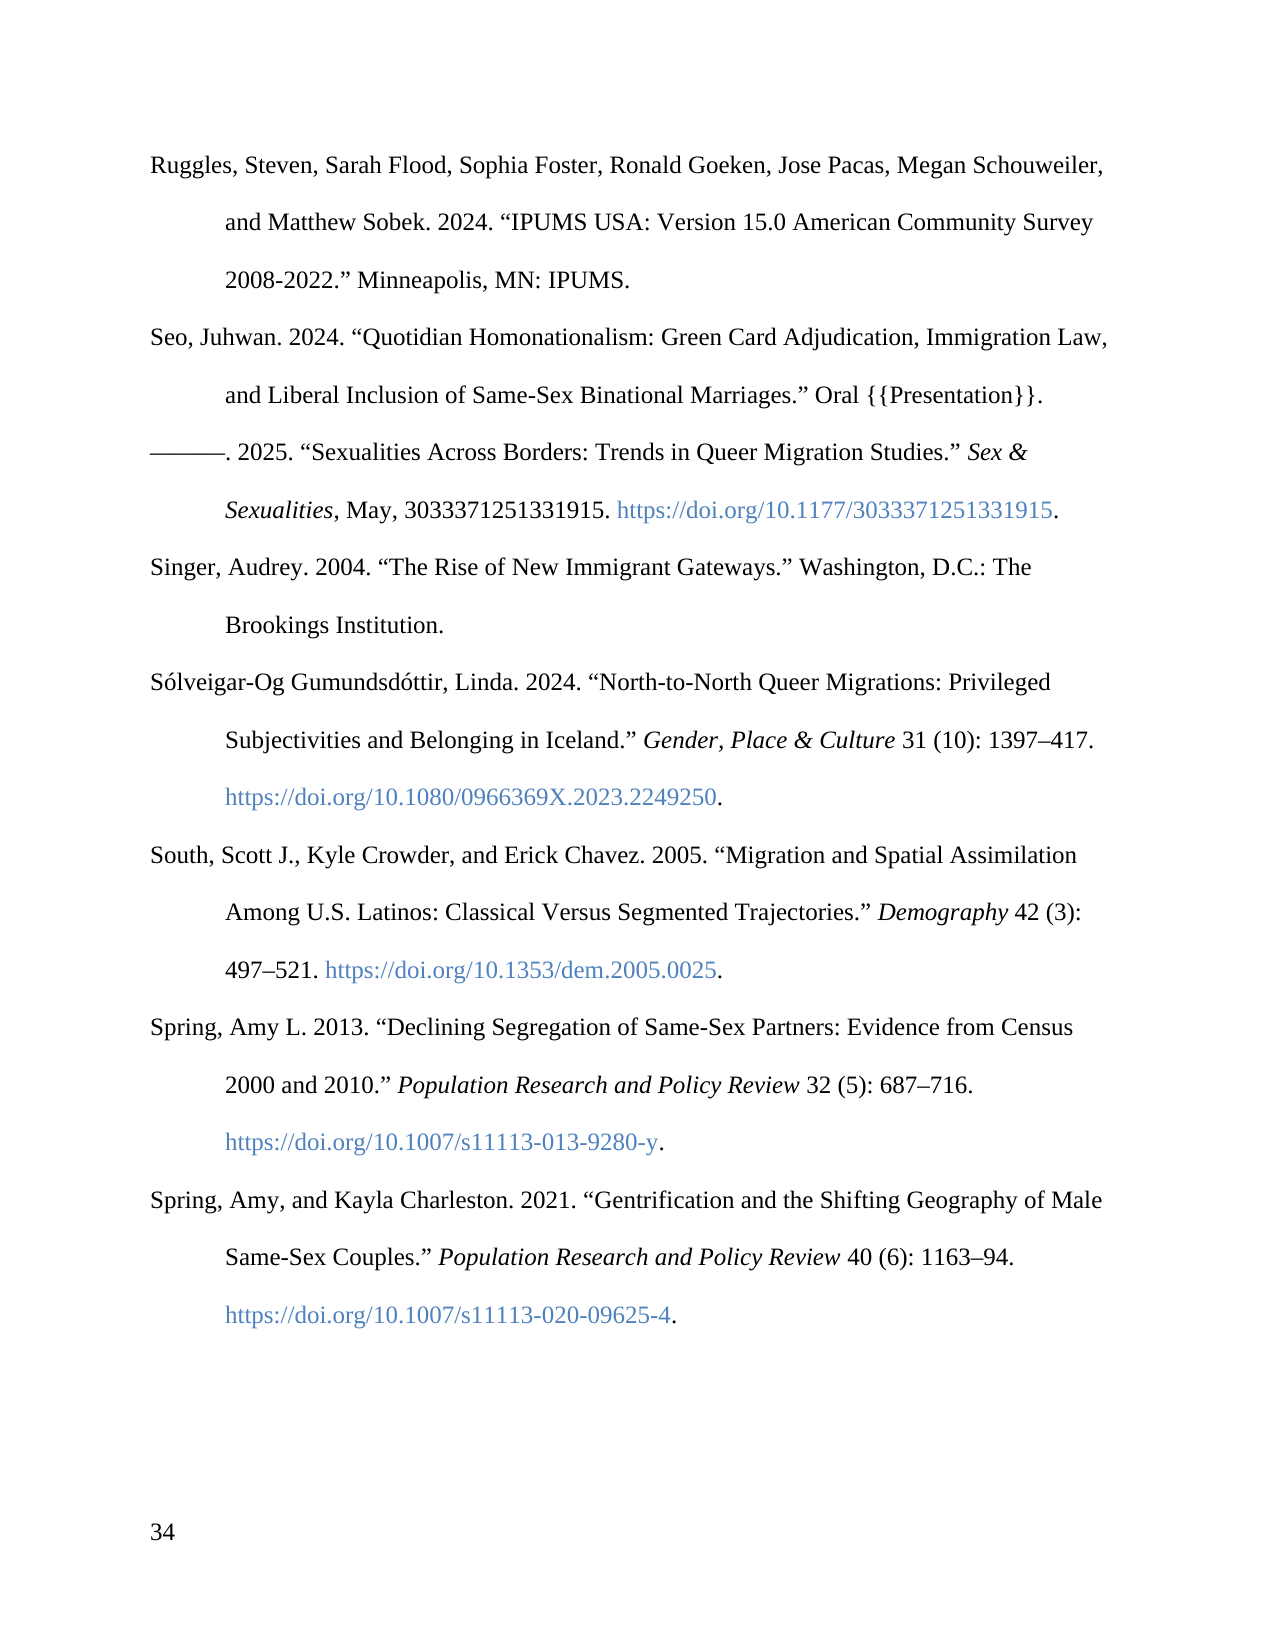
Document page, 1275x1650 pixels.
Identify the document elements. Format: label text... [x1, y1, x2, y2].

text Seo, Juhwan. 2024. “Quotidian Homonationalism: Green Card Adjudication, Immigration Law, and Liberal Inclusion of Same-Sex Binational Marriages.” Oral {{Presentation}}. [150, 322, 1125, 409]
text ———. 2025. “Sexualities Across Borders: Trends in Queer Migration Studies.” Sex & Sexualities, May, 3033371251331915. https://doi.org/10.1177/3033371251331915. [150, 437, 1125, 524]
text Spring, Amy, and Kayla Charleston. 2021. “Gentrification and the Shifting Geography of Male Same-Sex Couples.” Population Research and Policy Review 40 (6): 1163–94. https://doi.org/10.1007/s11113-020-09625-4. [150, 1185, 1125, 1329]
text Spring, Amy L. 2013. “Declining Segregation of Same-Sex Partners: Evidence from Census 2000 and 2010.” Population Research and Policy Review 32 (5): 687–716. https://doi.org/10.1007/s11113-013-9280-y. [150, 1012, 1125, 1156]
text Sólveigar-Og Gumundsdóttir, Linda. 2024. “North-to-North Queer Migrations: Privileged Subjectivities and Belonging in Iceland.” Gender, Place & Culture 31 (10): 1397–417. https://doi.org/10.1080/0966369X.2023.2249250. [150, 667, 1125, 811]
text South, Scott J., Kyle Crowder, and Erick Chavez. 2005. “Migration and Spatial Assimilation Among U.S. Latinos: Classical Versus Segmented Trajectories.” Demography 42 (3): 497–521. https://doi.org/10.1353/dem.2005.0025. [150, 840, 1125, 984]
text Singer, Audrey. 2004. “The Rise of New Immigrant Gateways.” Washington, D.C.: The Brookings Institution. [150, 552, 1125, 639]
text Ruggles, Steven, Sarah Flood, Sophia Foster, Ronald Goeken, Jose Pacas, Megan Schouweiler, and Matthew Sobek. 2024. “IPUMS USA: Version 15.0 American Community Survey 2008-2022.” Minneapolis, MN: IPUMS. [150, 150, 1125, 294]
